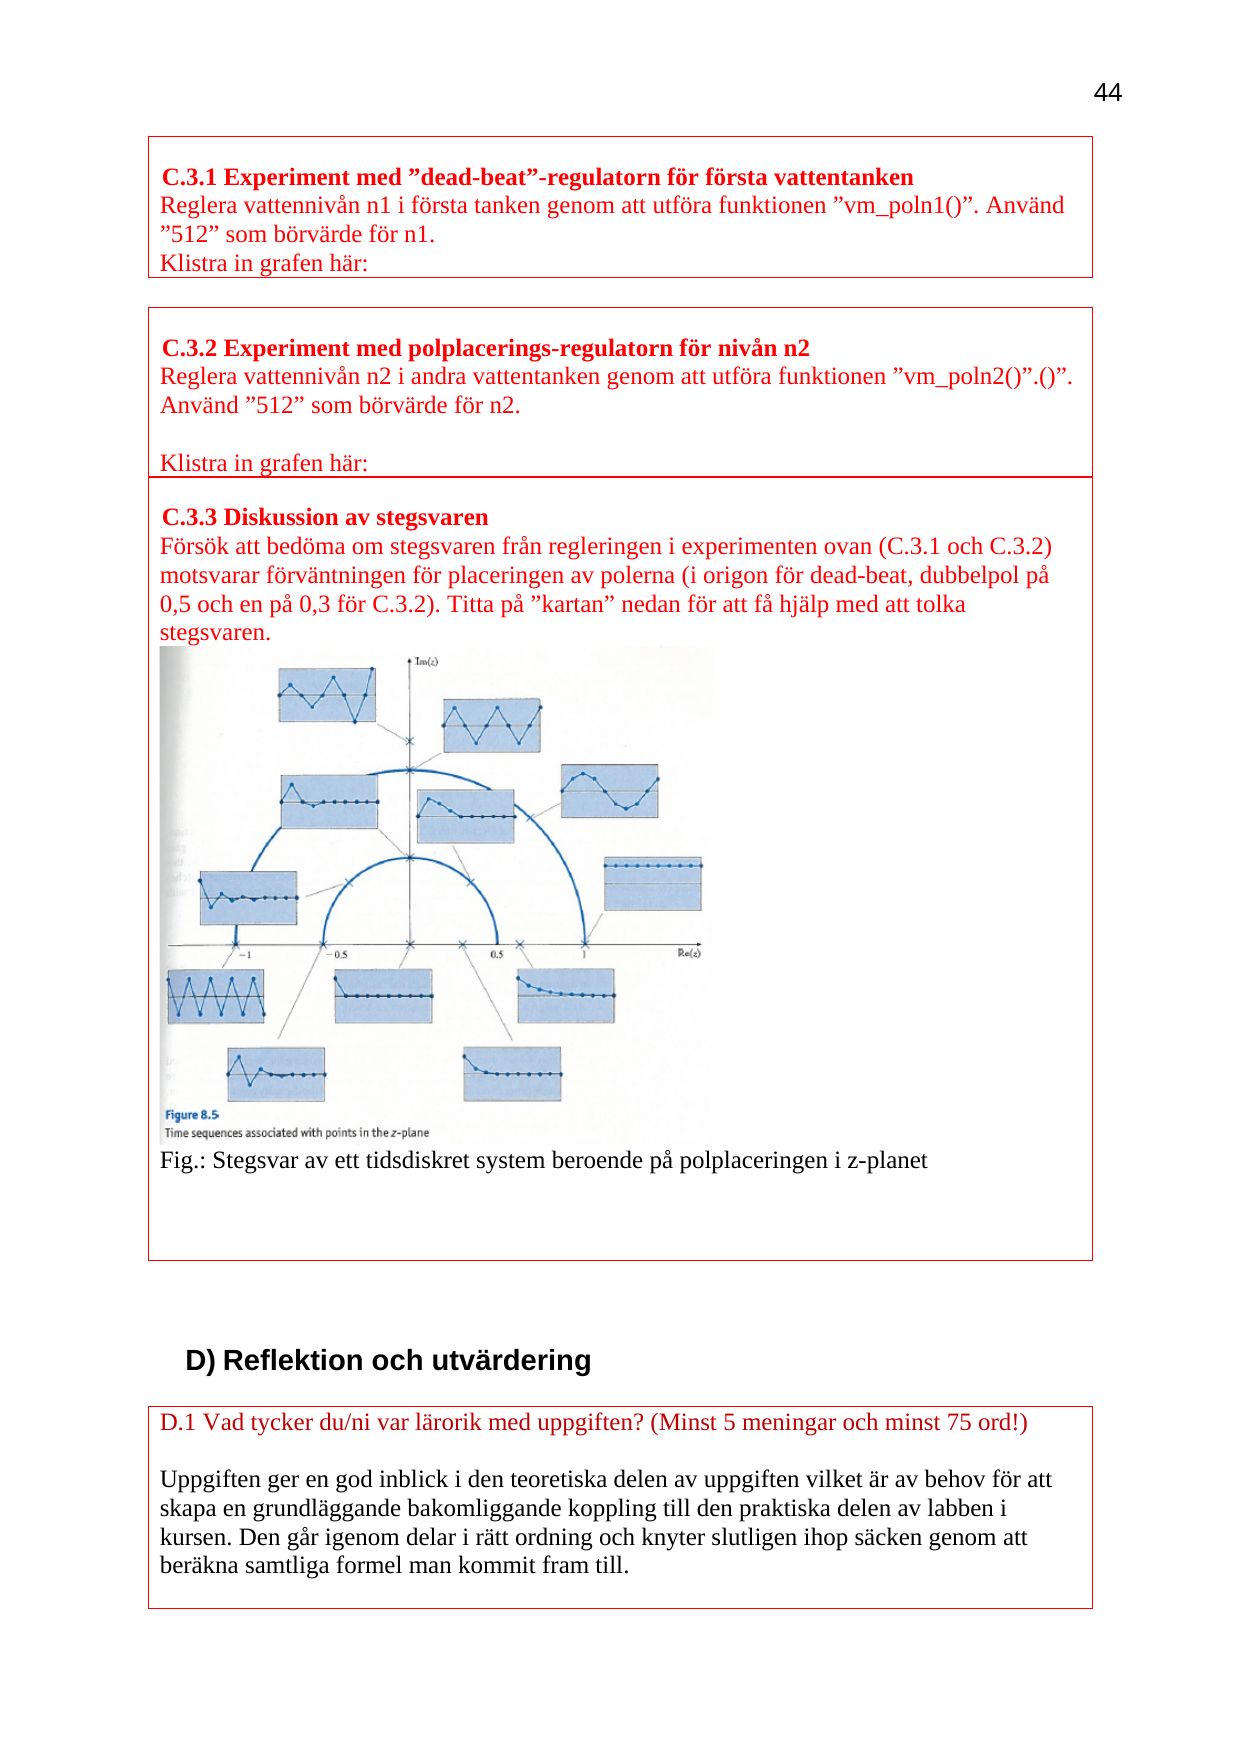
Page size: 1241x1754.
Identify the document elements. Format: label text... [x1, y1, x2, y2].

table_cell C.3.3 Diskussion av stegsvaren Försök att bedöma om stegsvaren från regleringen i experimenten ovan (C.3.1 och C.3.2) motsvarar förväntningen för placeringen av polerna (i origon för dead-beat, dubbelpol på 0,5 och en på 0,3 för C.3.2). Titta på ”kartan” nedan för att få hjälp med att tolka stegsvaren. Fig.: Stegsvar av ett tidsdiskret system beroende på polplaceringen i z-planet [149, 478, 1092, 1260]
subtitle Reflektion och utvärdering [185, 1343, 1092, 1377]
table_header C.3.1 Experiment med ”dead-beat”-regulatorn för första vattentanken Reglera vattennivån n1 i första tanken genom att utföra funktionen ”vm_poln1()”. Använd ”512” som börvärde för n1. Klistra in grafen här: [149, 137, 1092, 277]
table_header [149, 1407, 1092, 1608]
table_header C.3.2 Experiment med polplacerings-regulatorn för nivån n2 Reglera vattennivån n2 i andra vattentanken genom att utföra funktionen ”vm_poln2()”.()”. Använd ”512” som börvärde för n2. Klistra in grafen här: [149, 308, 1092, 476]
